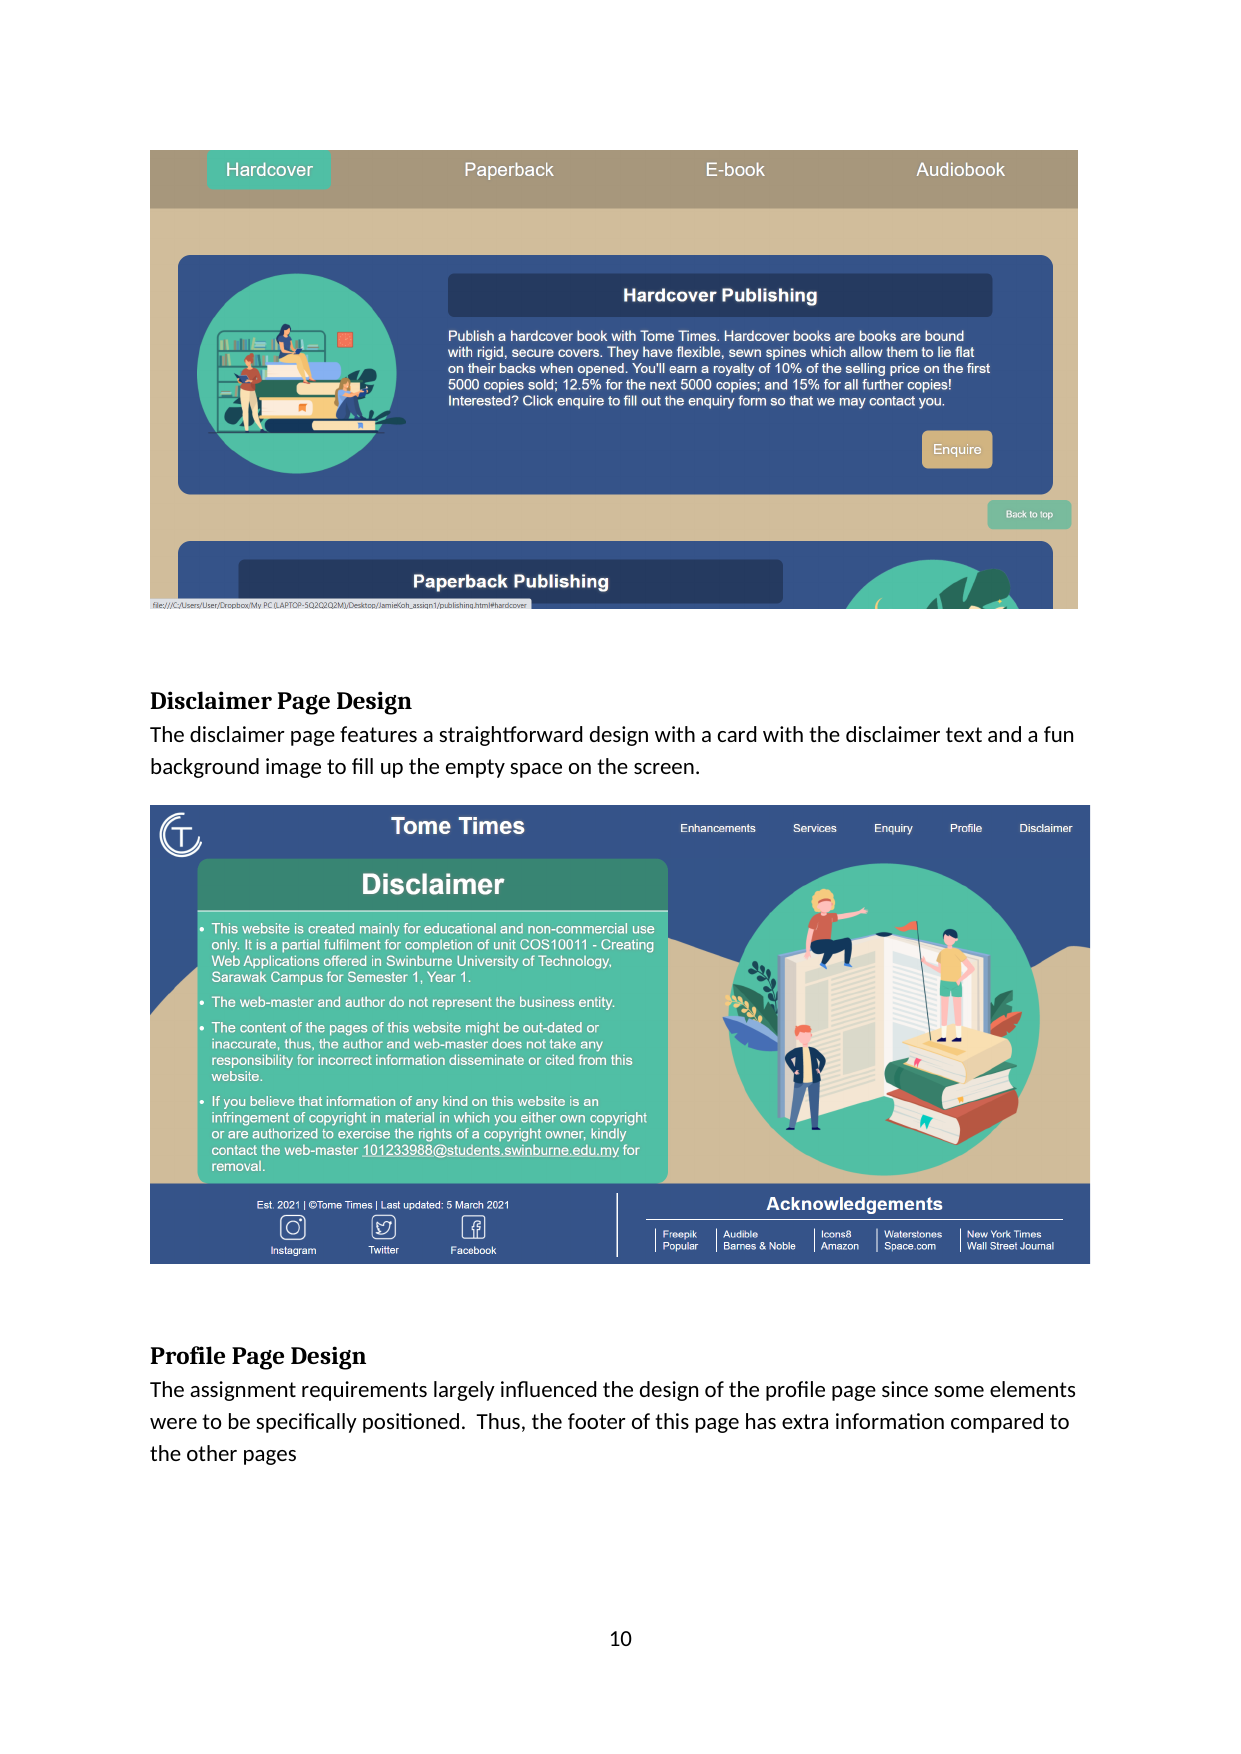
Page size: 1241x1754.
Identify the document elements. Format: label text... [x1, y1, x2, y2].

picture [150, 805, 1091, 1264]
subtitle Profile Page Design [150, 1342, 1090, 1371]
picture [150, 150, 1078, 609]
text The assignment requirements largely influenced the design of the profile page since some elements were to be specifically positioned. Thus, the footer of this page has extra information compared to the other pages [150, 1375, 1090, 1467]
subtitle Disclaimer Page Design [150, 687, 1090, 715]
text The disclaimer page features a straightforward design with a card with the disclaimer text and a fun background image to fill up the empty space on the screen. [150, 720, 1090, 780]
